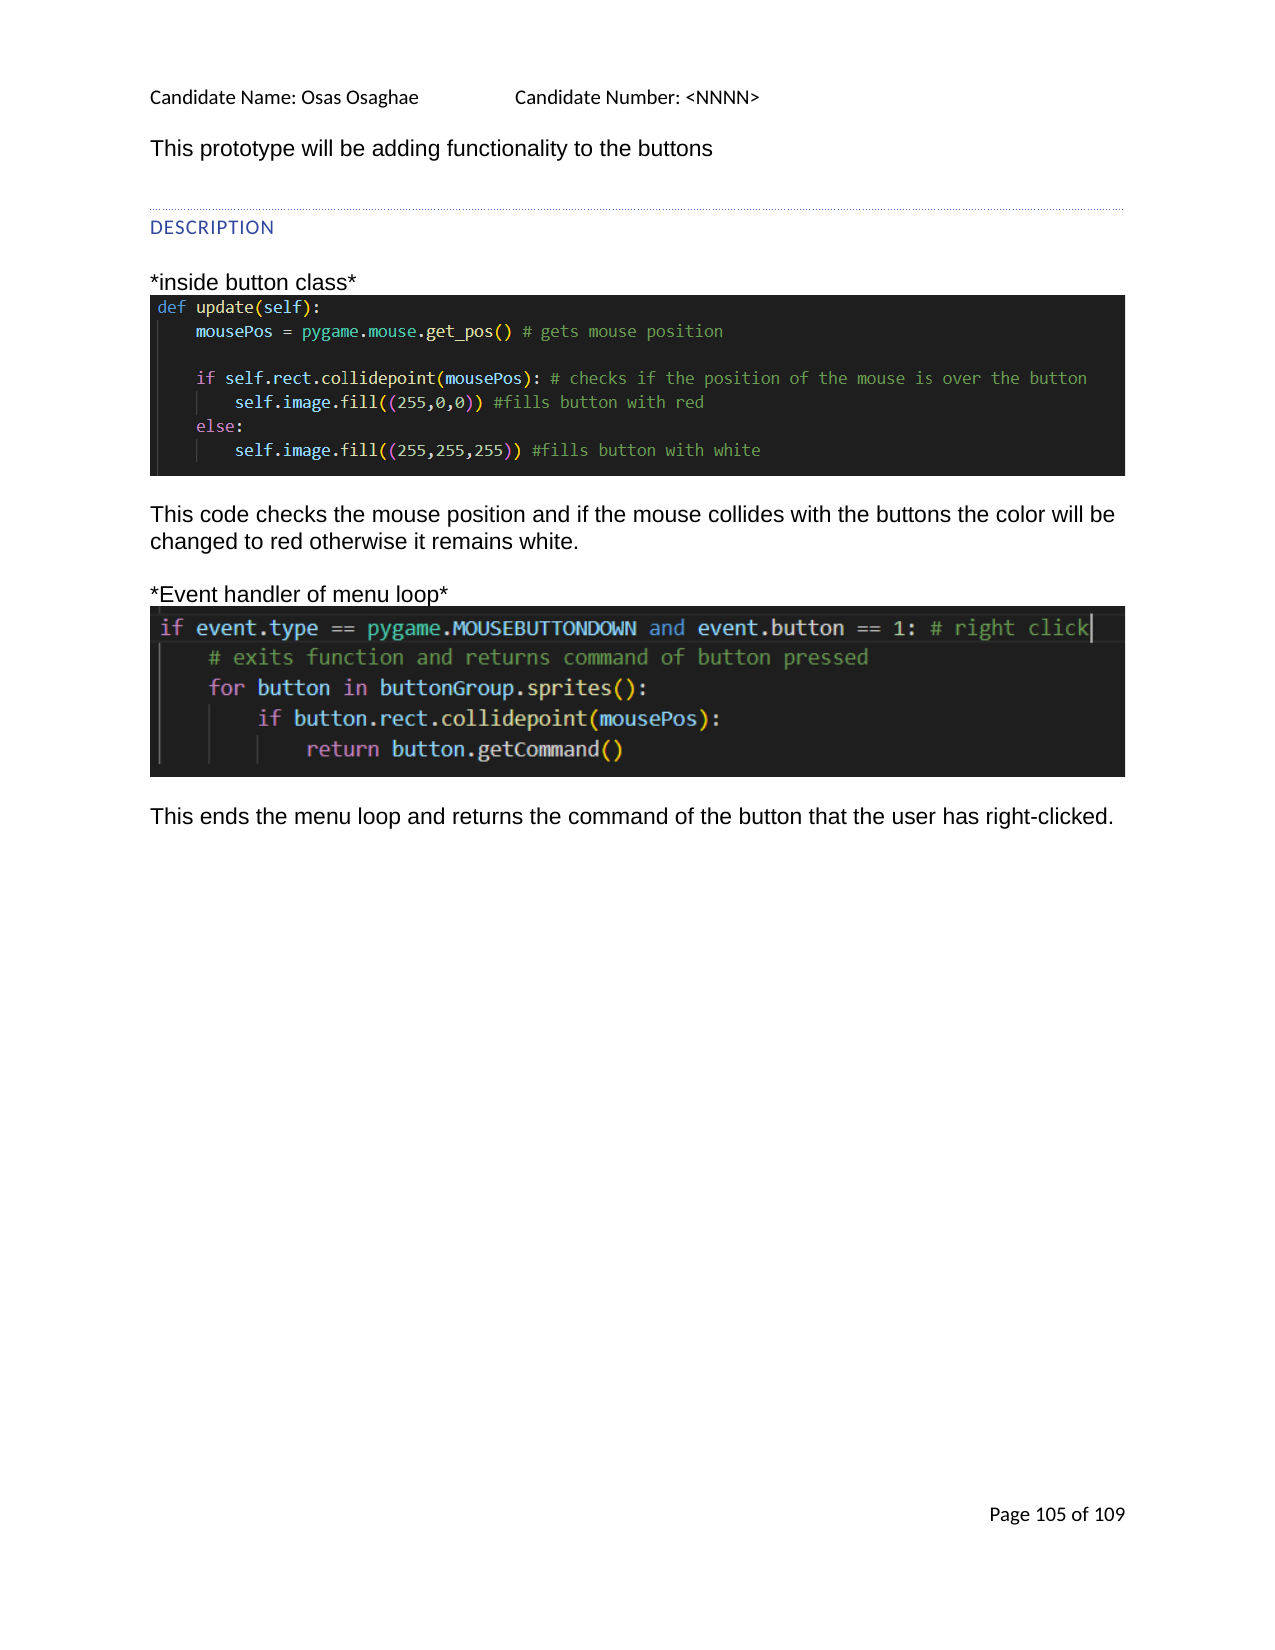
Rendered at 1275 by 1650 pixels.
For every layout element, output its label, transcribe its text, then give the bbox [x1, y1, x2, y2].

text *Event handler of menu loop* [150, 581, 1125, 606]
text This prototype will be adding functionality to the buttons [150, 135, 1125, 161]
picture [150, 295, 1125, 476]
text This ends the menu loop and returns the command of the button that the user has right-clicked. [150, 803, 1125, 830]
text *inside button class* [150, 269, 1125, 295]
subtitle Description [150, 208, 1125, 240]
picture [150, 606, 1125, 777]
text This code checks the mouse position and if the mouse collides with the buttons the color will be changed to red otherwise it remains white. [150, 501, 1125, 554]
